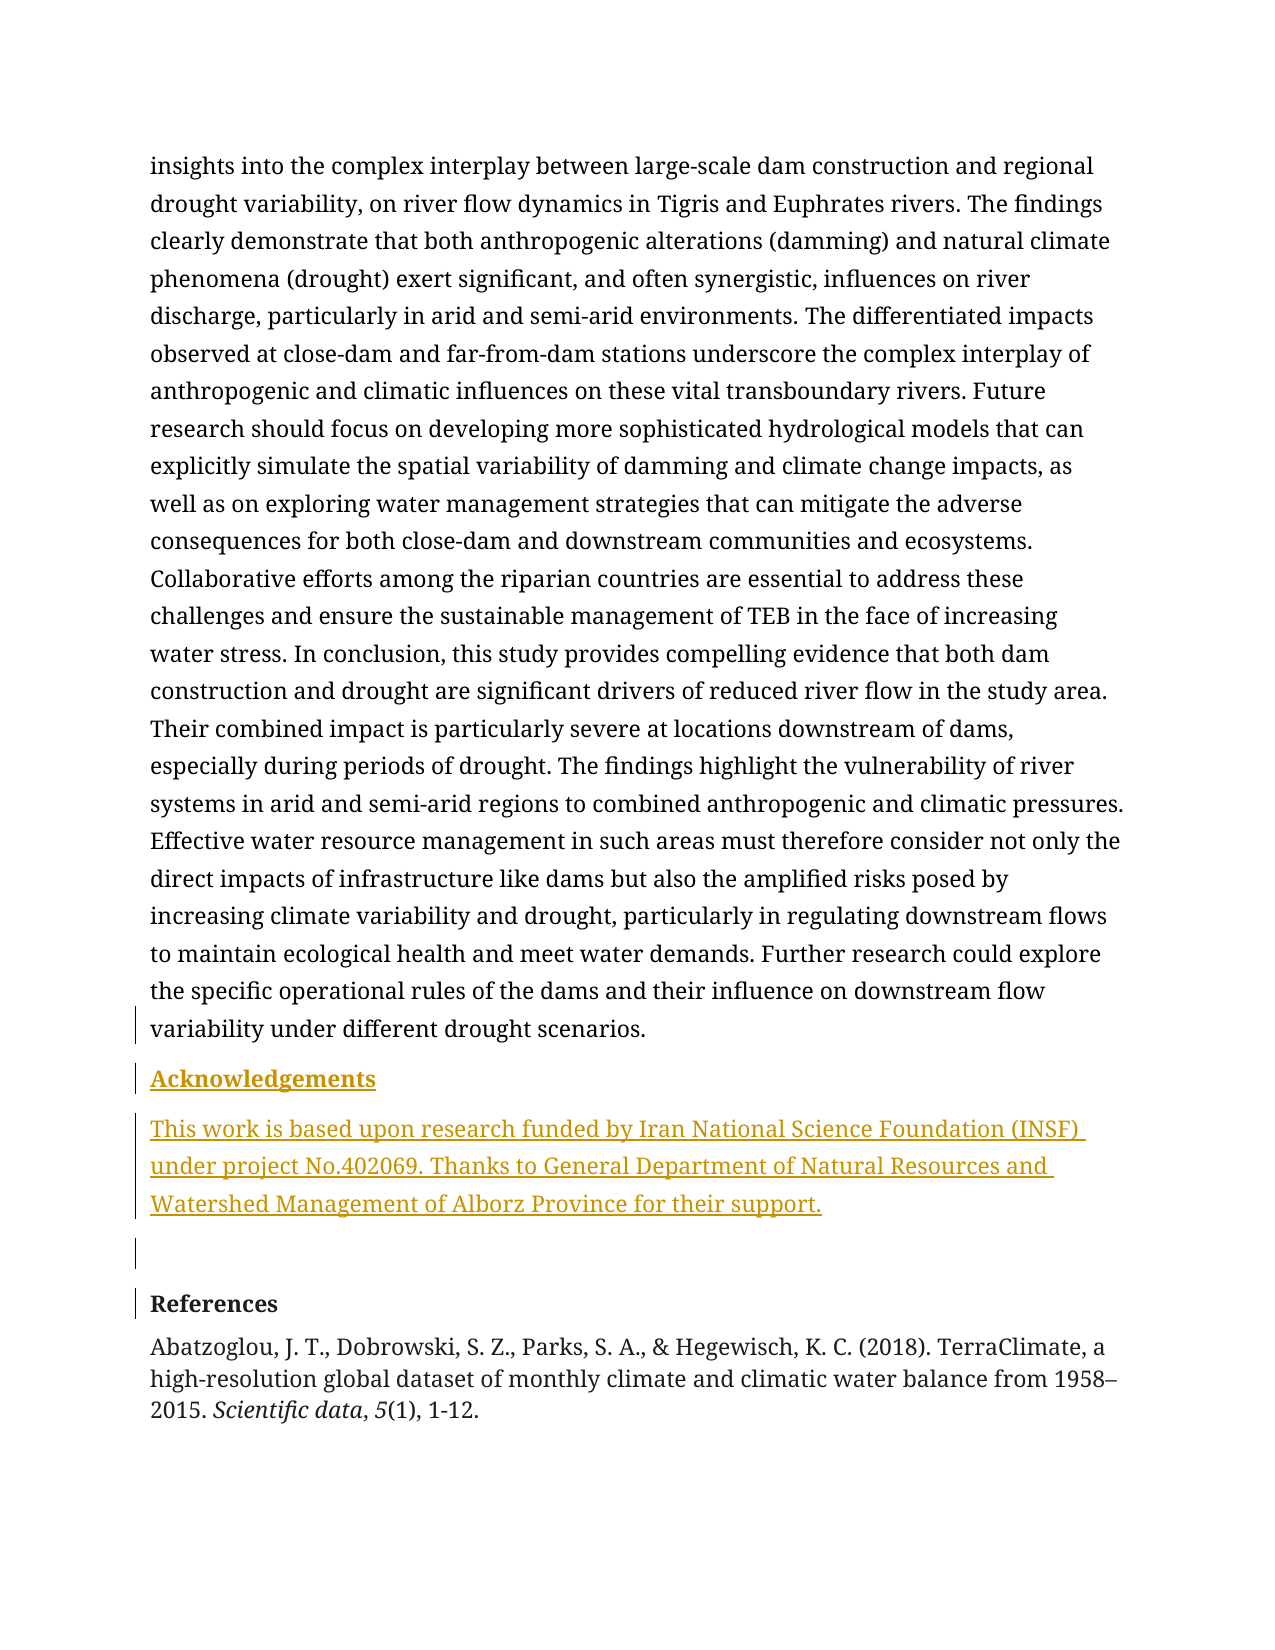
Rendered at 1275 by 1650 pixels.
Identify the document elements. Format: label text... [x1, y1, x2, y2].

text Abatzoglou, J. T., Dobrowski, S. Z., Parks, S. A., & Hegewisch, K. C. (2018). TerraClimate, a high-resolution global dataset of monthly climate and climatic water balance from 1958–2015. Scientific data, 5(1), 1-12. [150, 1331, 1125, 1425]
text References [150, 1287, 1125, 1319]
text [150, 150, 1125, 1044]
